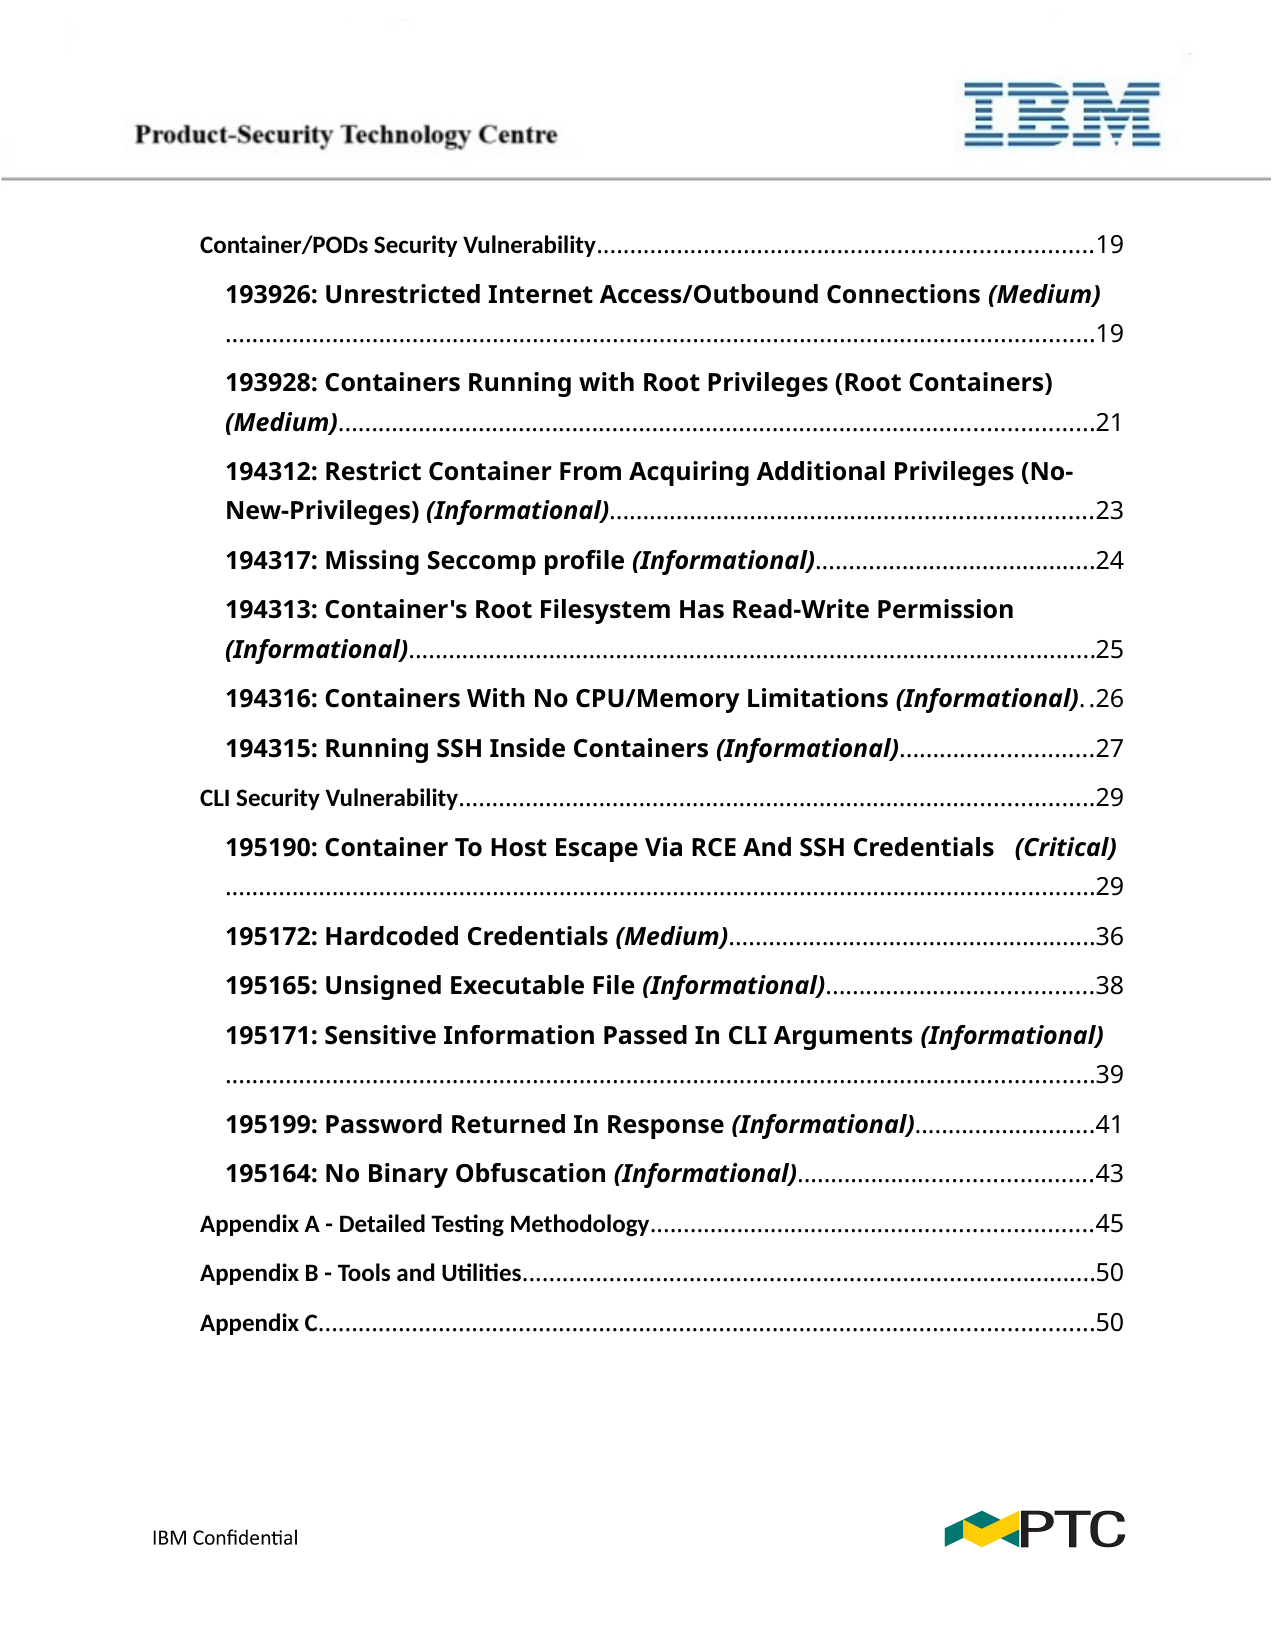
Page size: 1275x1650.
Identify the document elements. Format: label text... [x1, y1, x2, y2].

text 193926: Unrestricted Internet Access/Outbound Connections (Medium) 19 [225, 276, 1125, 349]
text 193928: Containers Running with Root Privileges (Root Containers) (Medium) 21 [225, 365, 1125, 438]
text Container/PODs Security Vulnerability 19 [200, 220, 1125, 261]
text 195172: Hardcoded Credentials (Medium) 36 [225, 918, 1125, 952]
text Appendix B - Tools and Utilities 50 [200, 1255, 1125, 1289]
picture [0, 1487, 1271, 1571]
text CLI Security Vulnerability 29 [200, 780, 1125, 814]
text Appendix C 50 [200, 1304, 1125, 1339]
text 195164: No Binary Obfuscation (Informational) 43 [225, 1156, 1125, 1190]
text 194315: Running SSH Inside Containers (Informational) 27 [225, 730, 1125, 764]
text Appendix A - Detailed Testing Methodology 45 [200, 1205, 1125, 1239]
text 195190: Container To Host Escape Via RCE And SSH Credentials (Critical) 29 [225, 829, 1125, 903]
text 195171: Sensitive Information Passed In CLI Arguments (Informational) 39 [225, 1017, 1125, 1091]
text 194317: Missing Seccomp profile (Informational) 24 [225, 542, 1125, 577]
text 194312: Restrict Container From Acquiring Additional Privileges (No-New-Privileges) (Informational) 23 [225, 454, 1125, 527]
text 195165: Unsigned Executable File (Informational) 38 [225, 968, 1125, 1002]
text 194313: Container's Root Filesystem Has Read-Write Permission (Informational) 25 [225, 592, 1125, 665]
text 195199: Password Returned In Response (Informational) 41 [225, 1106, 1125, 1140]
text 194316: Containers With No CPU/Memory Limitations (Informational) 26 [225, 681, 1125, 715]
picture [0, 3, 1269, 220]
